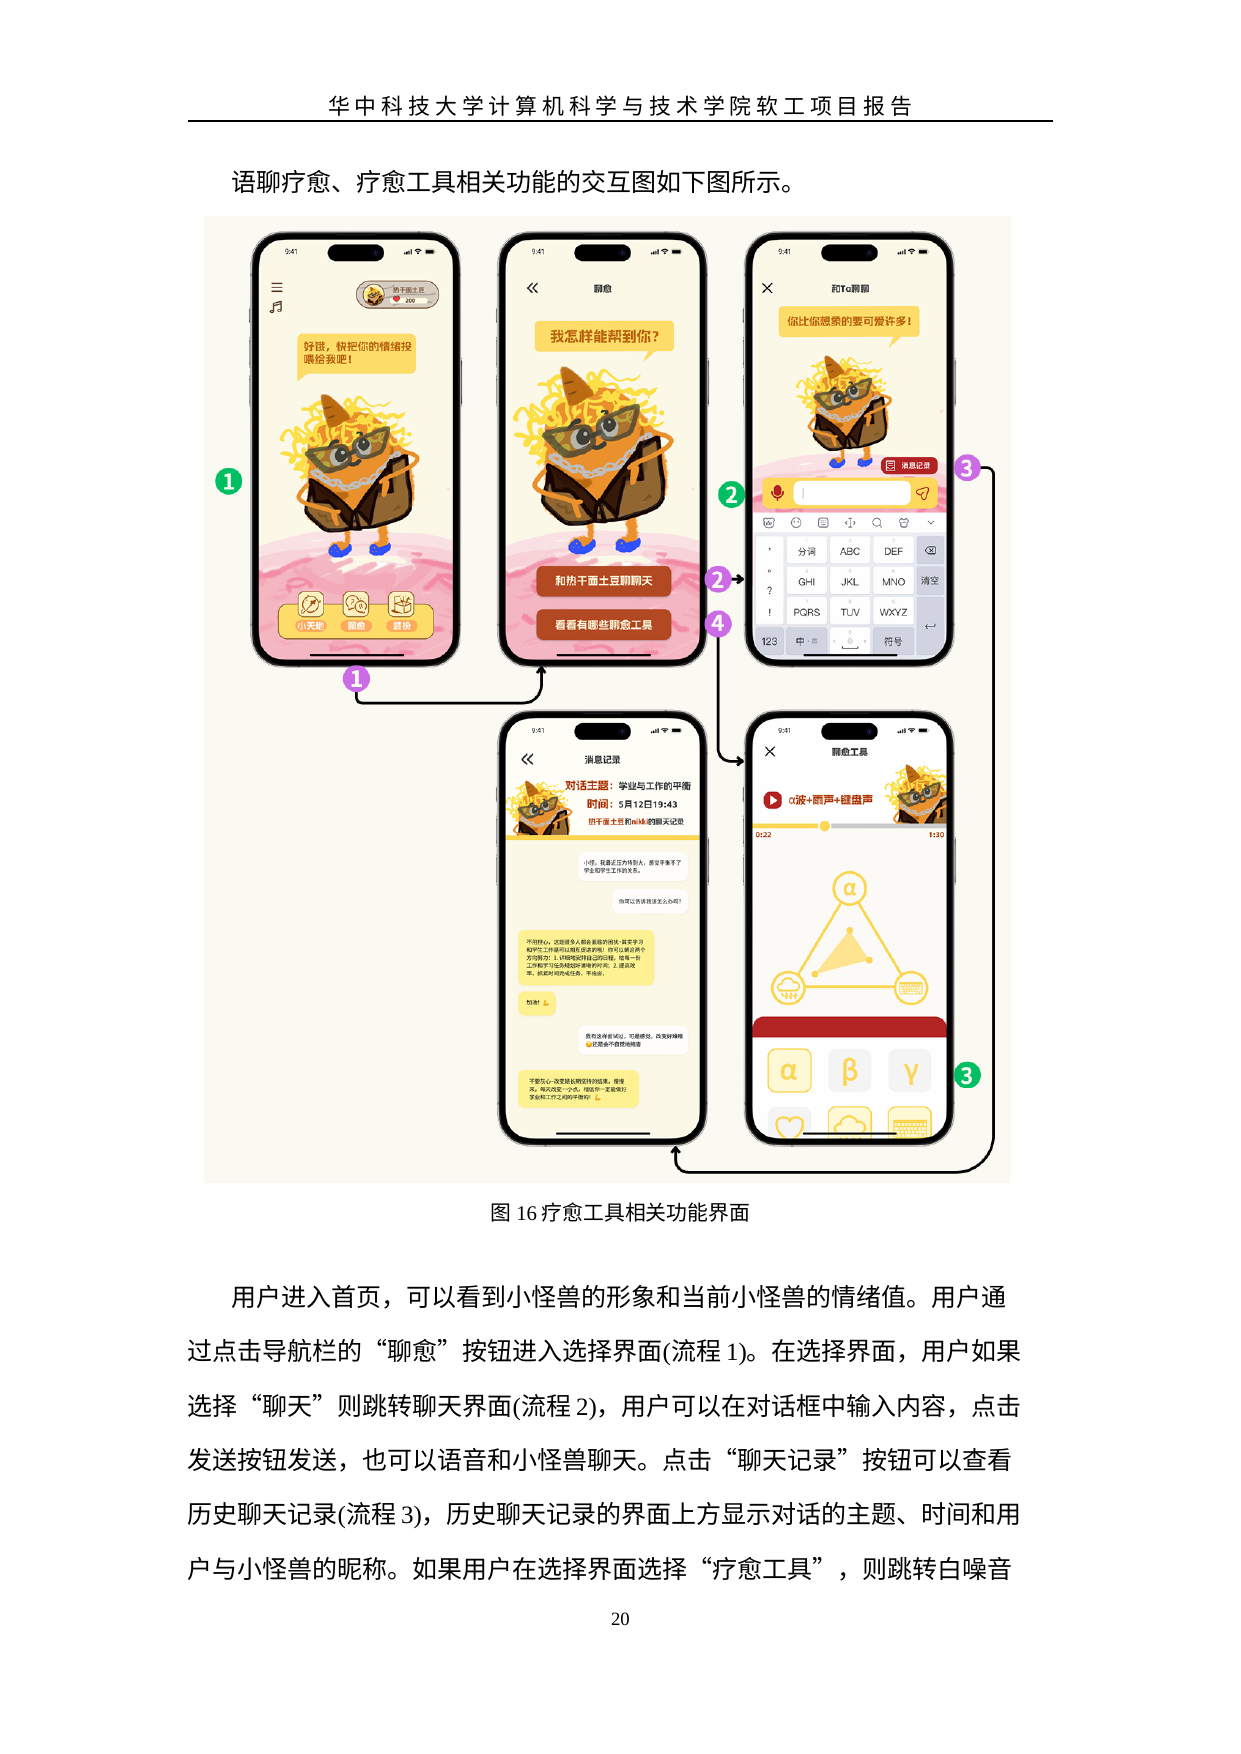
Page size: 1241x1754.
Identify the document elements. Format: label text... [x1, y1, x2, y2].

text 语聊疗愈、疗愈工具相关功能的交互图如下图所示。 [187, 162, 1028, 198]
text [187, 1277, 1028, 1586]
text 图 16 疗愈工具相关功能界面 [187, 1197, 1053, 1227]
picture [203, 216, 1012, 1183]
